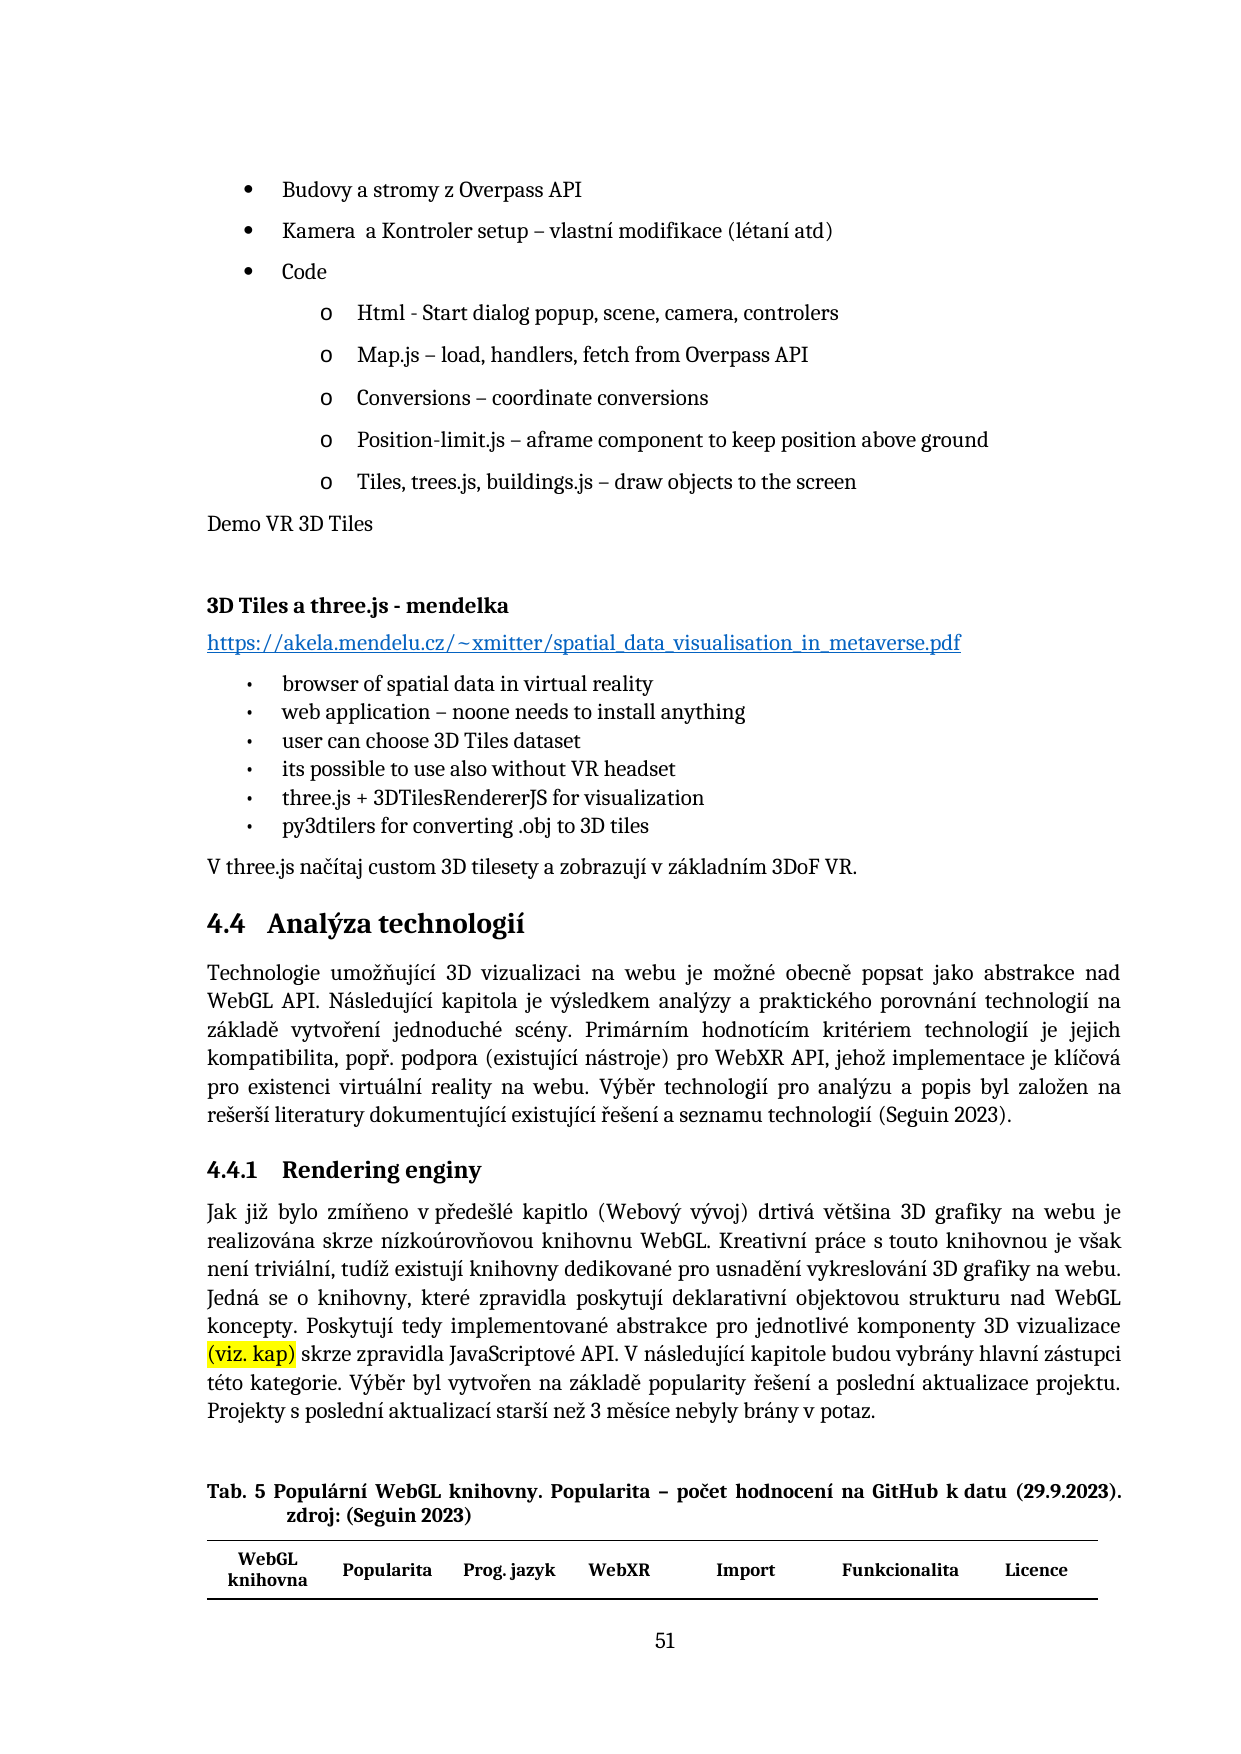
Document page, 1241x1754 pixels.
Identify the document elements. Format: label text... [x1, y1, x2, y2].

list Position-limit.js – aframe component to keep position above ground [319, 427, 1122, 454]
subtitle Analýza technologií [207, 907, 1122, 941]
text Tab. 5 Populární WebGL knihovny. Popularita – počet hodnocení na GitHub k datu (29.9.2023). zdroj: (Seguin 2023) [207, 1480, 1122, 1528]
table_header Funkcionalita [825, 1541, 976, 1598]
list its possible to use also without VR headset [244, 756, 1122, 782]
list Conversions – coordinate conversions [319, 384, 1122, 412]
table_header WebXR [572, 1541, 666, 1598]
list three.js + 3DTilesRendererJS for visualization [244, 784, 1122, 811]
text https://akela.mendelu.cz/~xmitter/spatial_data_visualisation_in_metaverse.pdf [207, 629, 1122, 656]
list browser of spatial data in virtual reality [244, 671, 1122, 697]
text V three.js načítaj custom 3D tilesety a zobrazují v základním 3DoF VR. [207, 854, 1122, 880]
subtitle Rendering enginy [207, 1156, 1122, 1184]
list Budovy a stromy z Overpass API [244, 177, 1122, 203]
text Technologie umožňující 3D vizualizaci na webu je možné obecně popsat jako abstrakce nad WebGL API. Následující kapitola je výsledkem analýzy a praktického porovnání technologií na základě vytvoření jednoduché scény. Primárním hodnotícím kritériem technologií je jejich kompatibilita, popř. podpora (existující nástroje) pro WebXR API, jehož implementace je klíčová pro existenci virtuální reality na webu. Výběr technologií pro analýzu a popis byl založen na rešerší literatury dokumentující existující řešení a seznamu technologií (Seguin 2023). [207, 960, 1122, 1128]
list web application – noone needs to install anything [244, 699, 1122, 725]
list Html - Start dialog popup, scene, camera, controlers [319, 300, 1122, 327]
table_header Prog. jazyk [446, 1541, 572, 1598]
text Jak již bylo zmíňeno v předešlé kapitlo (Webový vývoj) drtivá většina 3D grafiky na webu je realizována skrze nízkoúrovňovou knihovnu WebGL. Kreativní práce s touto knihovnou je však není triviální, tudíž existují knihovny dedikované pro usnadění vykreslování 3D grafiky na webu. Jedná se o knihovny, které zpravidla poskytují deklarativní objektovou strukturu nad WebGL koncepty. Poskytují tedy implementované abstrakce pro jednotlivé komponenty 3D vizualizace (viz. kap) skrze zpravidla JavaScriptové API. V následující kapitole budou vybrány hlavní zástupci této kategorie. Výběr byl vytvořen na základě popularity řešení a poslední aktualizace projektu. Projekty s poslední aktualizací starší než 3 měsíce nebyly brány v potaz. [207, 1199, 1122, 1424]
text 3D Tiles a three.js - mendelka [207, 593, 1122, 619]
list py3dtilers for converting .obj to 3D tiles [244, 813, 1122, 839]
list user can choose 3D Tiles dataset [244, 727, 1122, 754]
table_header Popularita [328, 1541, 446, 1598]
text Demo VR 3D Tiles [207, 511, 1122, 537]
list Kamera a Kontroler setup – vlastní modifikace (létaní atd) [244, 218, 1122, 244]
list Tiles, trees.js, buildings.js – draw objects to the screen [319, 469, 1122, 496]
list Code [244, 259, 1122, 285]
list Map.js – load, handlers, fetch from Overpass API [319, 342, 1122, 370]
table_header Licence [976, 1541, 1097, 1598]
table_header Import [666, 1541, 825, 1598]
table_header WebGL knihovna [207, 1541, 328, 1598]
